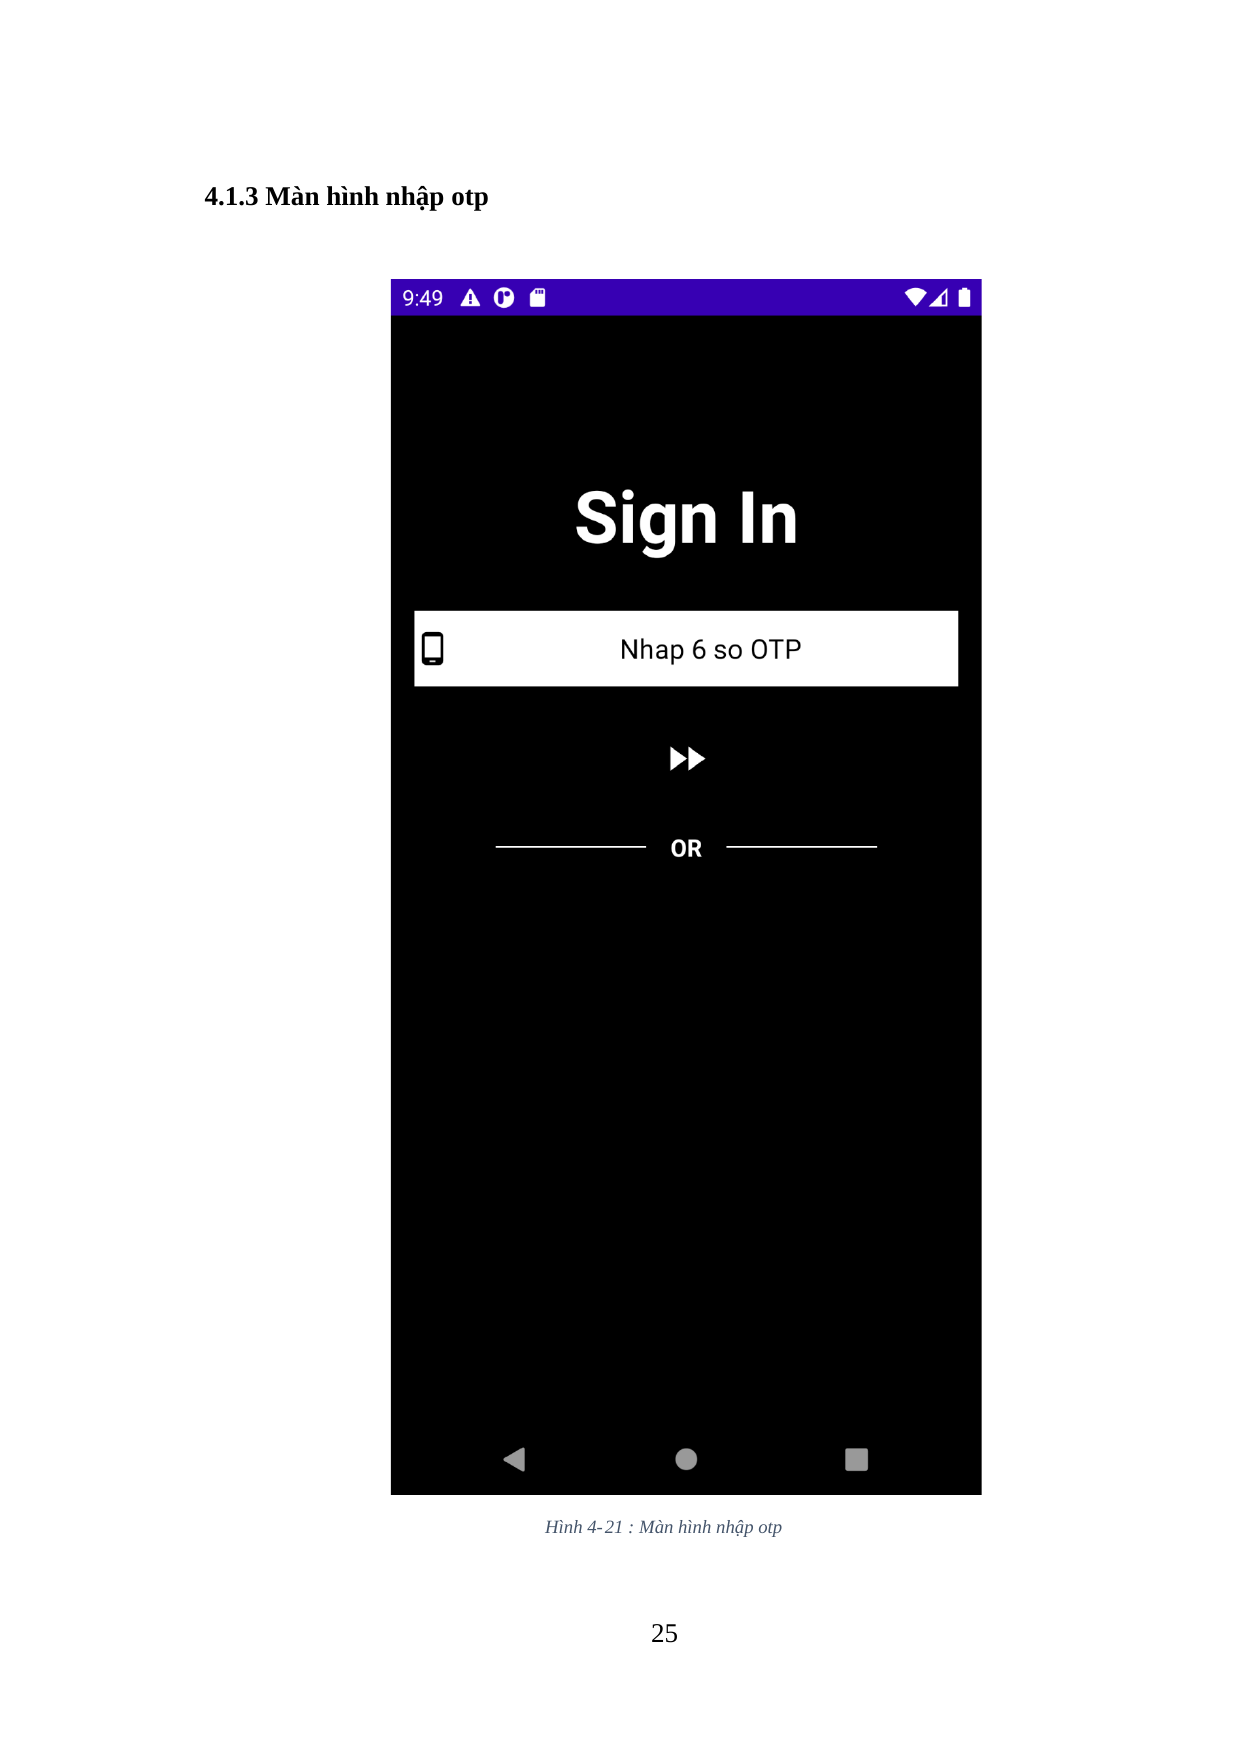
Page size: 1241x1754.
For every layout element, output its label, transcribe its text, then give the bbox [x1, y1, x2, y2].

picture [390, 279, 982, 1495]
subtitle 4.1.3 Màn hình nhập otp [204, 181, 1152, 212]
